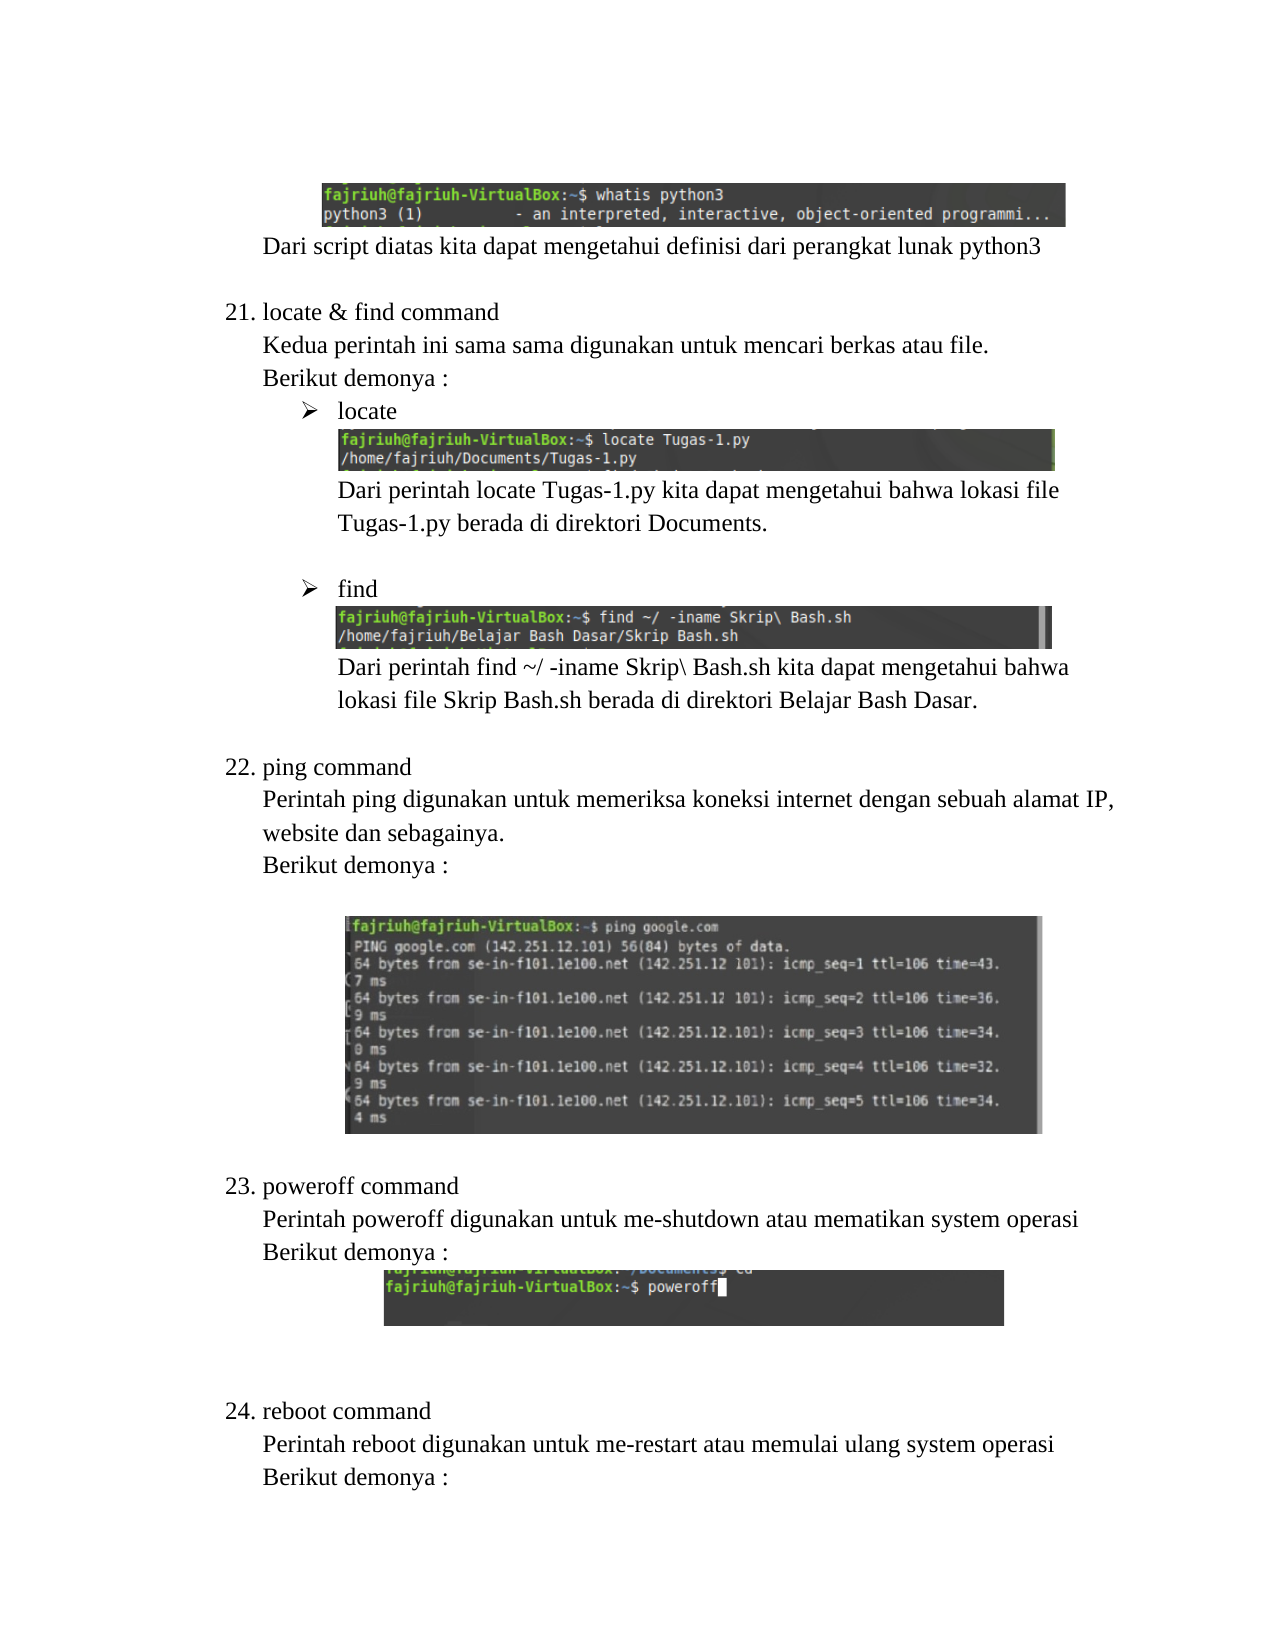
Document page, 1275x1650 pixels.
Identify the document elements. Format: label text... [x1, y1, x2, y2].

picture [321, 183, 1066, 227]
list reboot command [225, 1396, 1125, 1425]
picture [383, 1270, 1005, 1326]
list Perintah ping digunakan untuk memeriksa koneksi internet dengan sebuah alamat IP, website dan sebagainya. [262, 784, 1125, 846]
list poweroff command [225, 1171, 1125, 1200]
picture [335, 606, 1052, 649]
picture [338, 429, 1055, 471]
list Berikut demonya : [262, 851, 1125, 879]
list Berikut demonya : [262, 1462, 1125, 1491]
list Dari perintah find ~/ -iname Skrip\ Bash.sh kita dapat mengetahui bahwa lokasi file Skrip Bash.sh berada di direktori Belajar Bash Dasar. [337, 652, 1125, 714]
list locate [300, 396, 1125, 425]
list Berikut demonya : [262, 1237, 1125, 1266]
list ping command [225, 752, 1125, 780]
list Dari perintah locate Tugas-1.py kita dapat mengetahui bahwa lokasi file Tugas-1.py berada di direktori Documents. [337, 475, 1125, 537]
list find [300, 574, 1125, 603]
list Kedua perintah ini sama sama digunakan untuk mencari berkas atau file. [262, 330, 1125, 359]
list Berikut demonya : [262, 363, 1125, 392]
list Perintah reboot digunakan untuk me-restart atau memulai ulang system operasi [262, 1429, 1125, 1458]
list locate & find command [225, 297, 1125, 326]
picture [345, 916, 1043, 1134]
list Dari script diatas kita dapat mengetahui definisi dari perangkat lunak python3 [262, 231, 1125, 260]
list Perintah poweroff digunakan untuk me-shutdown atau mematikan system operasi [262, 1204, 1125, 1233]
